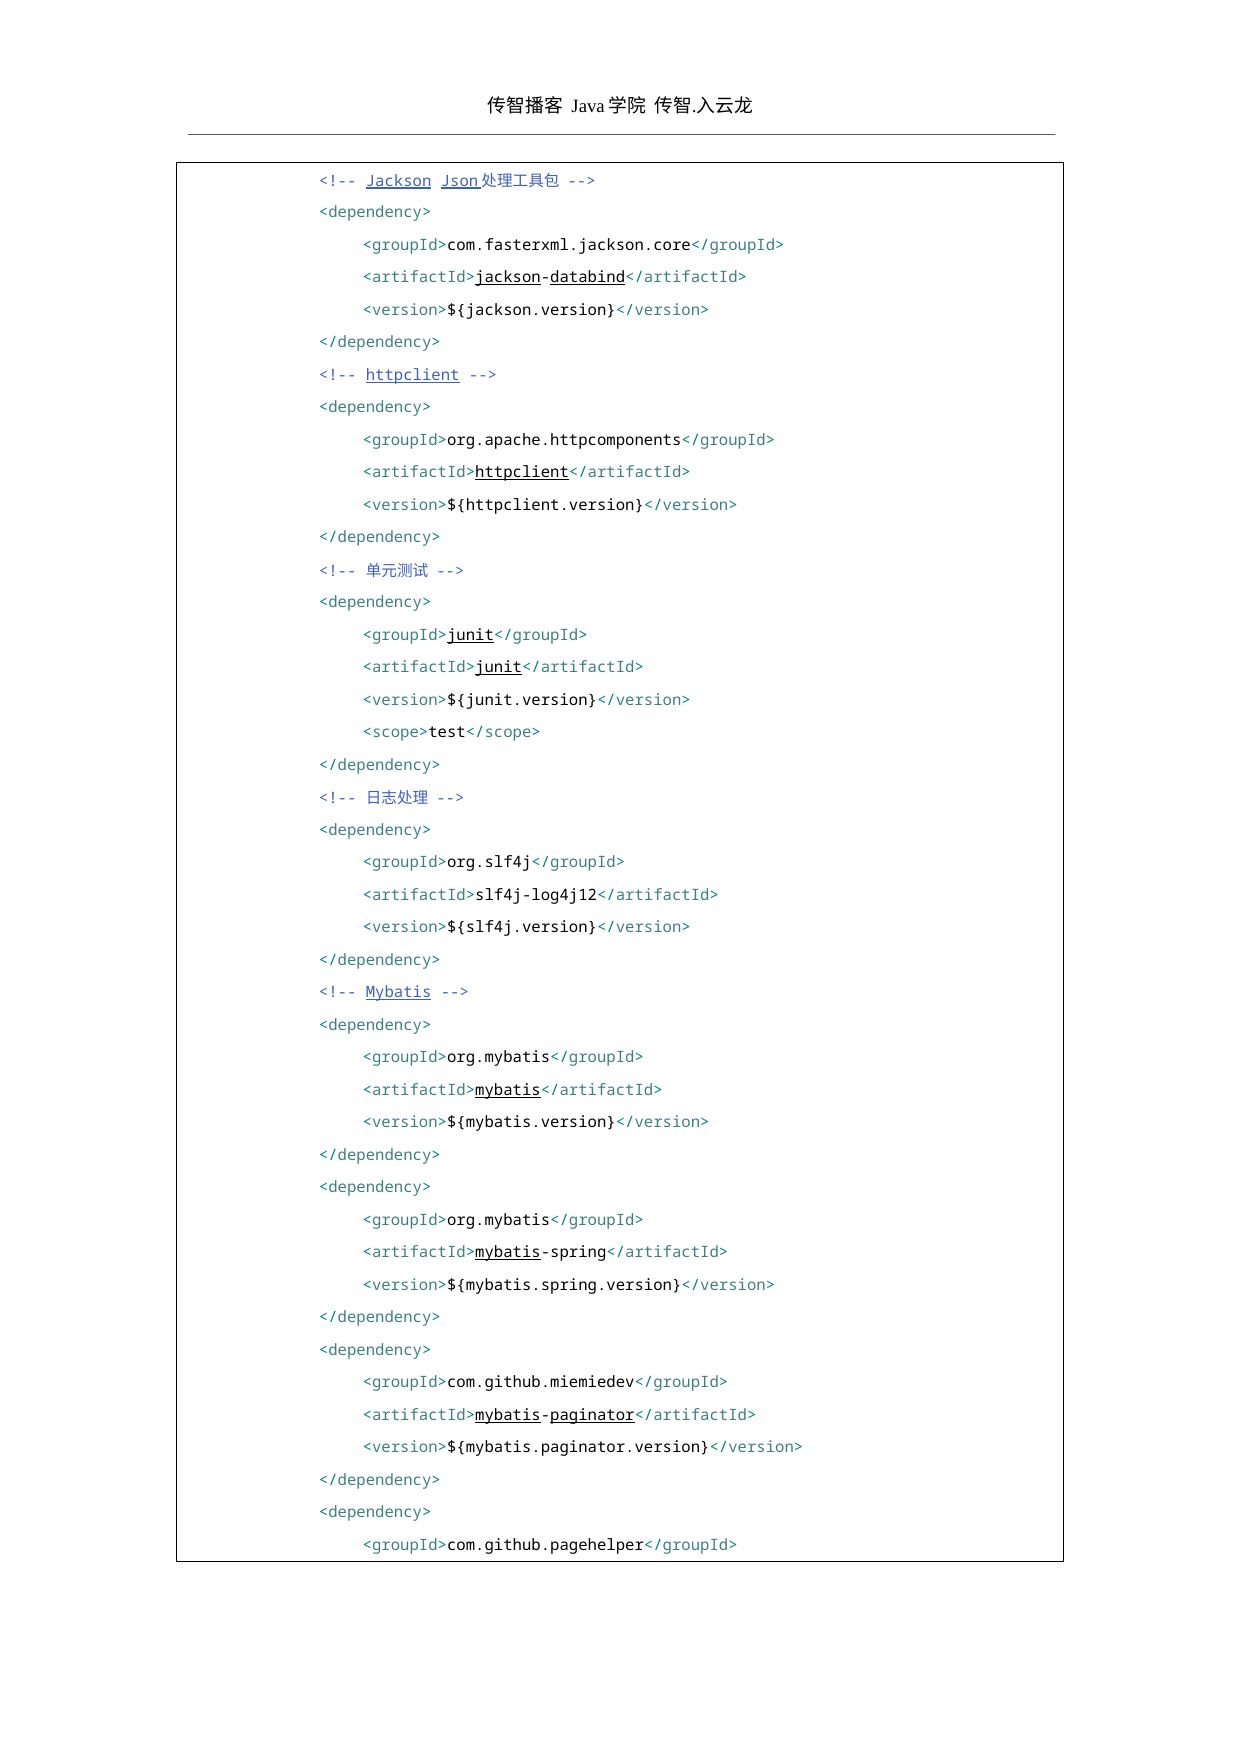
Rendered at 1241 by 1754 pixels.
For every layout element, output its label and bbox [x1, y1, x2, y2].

table_header [177, 163, 1063, 1561]
